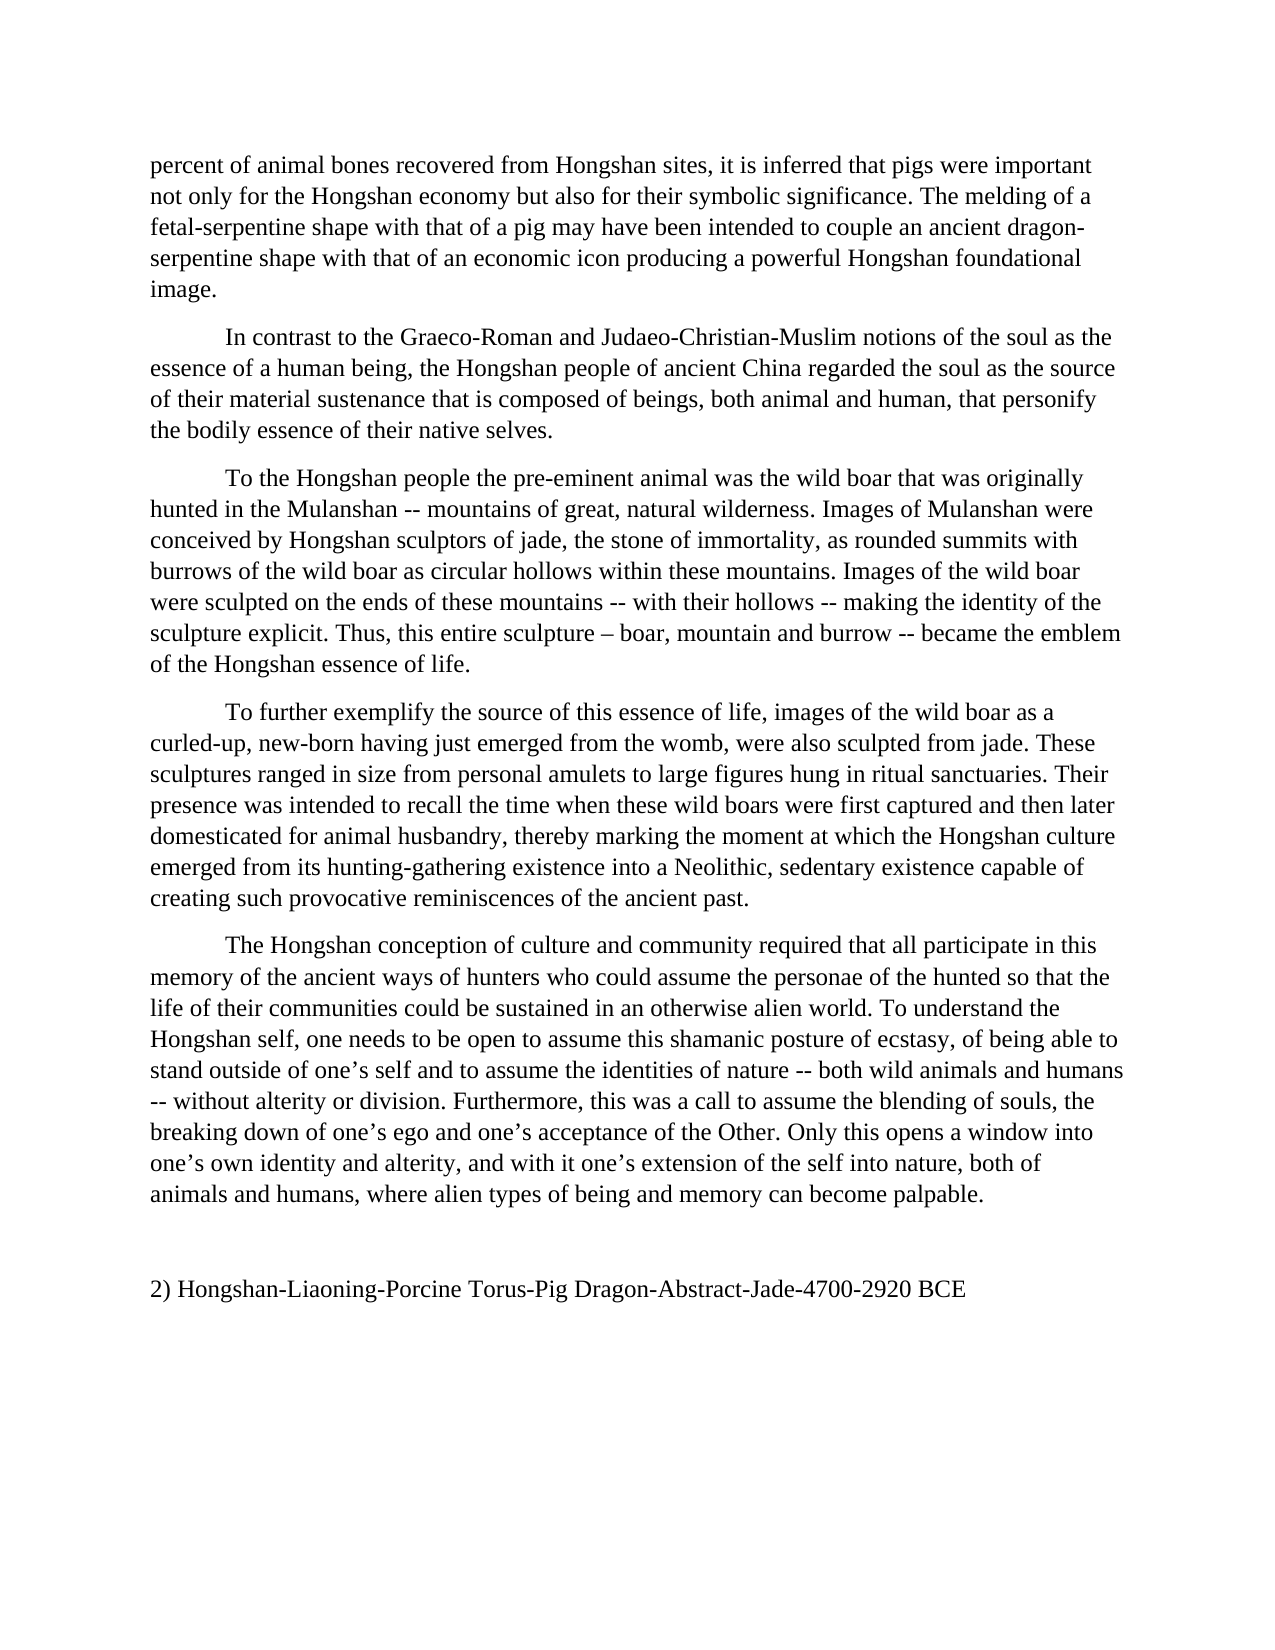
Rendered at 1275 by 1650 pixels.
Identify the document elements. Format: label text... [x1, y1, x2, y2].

text 2) Hongshan-Liaoning-Porcine Torus-Pig Dragon-Abstract-Jade-4700-2920 BCE [150, 1274, 1125, 1303]
text To further exemplify the source of this essence of life, images of the wild boar as a curled-up, new-born having just emerged from the womb, were also sculpted from jade. These sculptures ranged in size from personal amulets to large figures hung in ritual sanctuaries. Their presence was intended to recall the time when these wild boars were first captured and then later domesticated for animal husbandry, thereby marking the moment at which the Hongshan culture emerged from its hunting-gathering existence into a Neolithic, sedentary existence capable of creating such provocative reminiscences of the ancient past. [150, 697, 1125, 912]
text To the Hongshan people the pre-eminent animal was the wild boar that was originally hunted in the Mulanshan -- mountains of great, natural wilderness. Images of Mulanshan were conceived by Hongshan sculptors of jade, the stone of immortality, as rounded summits with burrows of the wild boar as circular hollows within these mountains. Images of the wild boar were sculpted on the ends of these mountains -- with their hollows -- making the identity of the sculpture explicit. Thus, this entire sculpture – boar, mountain and burrow -- became the emblem of the Hongshan essence of life. [150, 463, 1125, 678]
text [150, 150, 1125, 303]
text In contrast to the Graeco-Roman and Judaeo-Christian-Muslim notions of the soul as the essence of a human being, the Hongshan people of ancient China regarded the soul as the source of their material sustenance that is composed of beings, both animal and human, that personify the bodily essence of their native selves. [150, 322, 1125, 444]
text The Hongshan conception of culture and community required that all participate in this memory of the ancient ways of hunters who could assume the personae of the hunted so that the life of their communities could be sustained in an otherwise alien world. To understand the Hongshan self, one needs to be open to assume this shamanic posture of ecstasy, of being able to stand outside of one’s self and to assume the identities of nature -- both wild animals and humans -- without alterity or division. Furthermore, this was a call to assume the blending of souls, the breaking down of one’s ego and one’s acceptance of the Other. Only this opens a window into one’s own identity and alterity, and with it one’s extension of the self into nature, both of animals and humans, where alien types of being and memory can become palpable. [150, 931, 1125, 1208]
